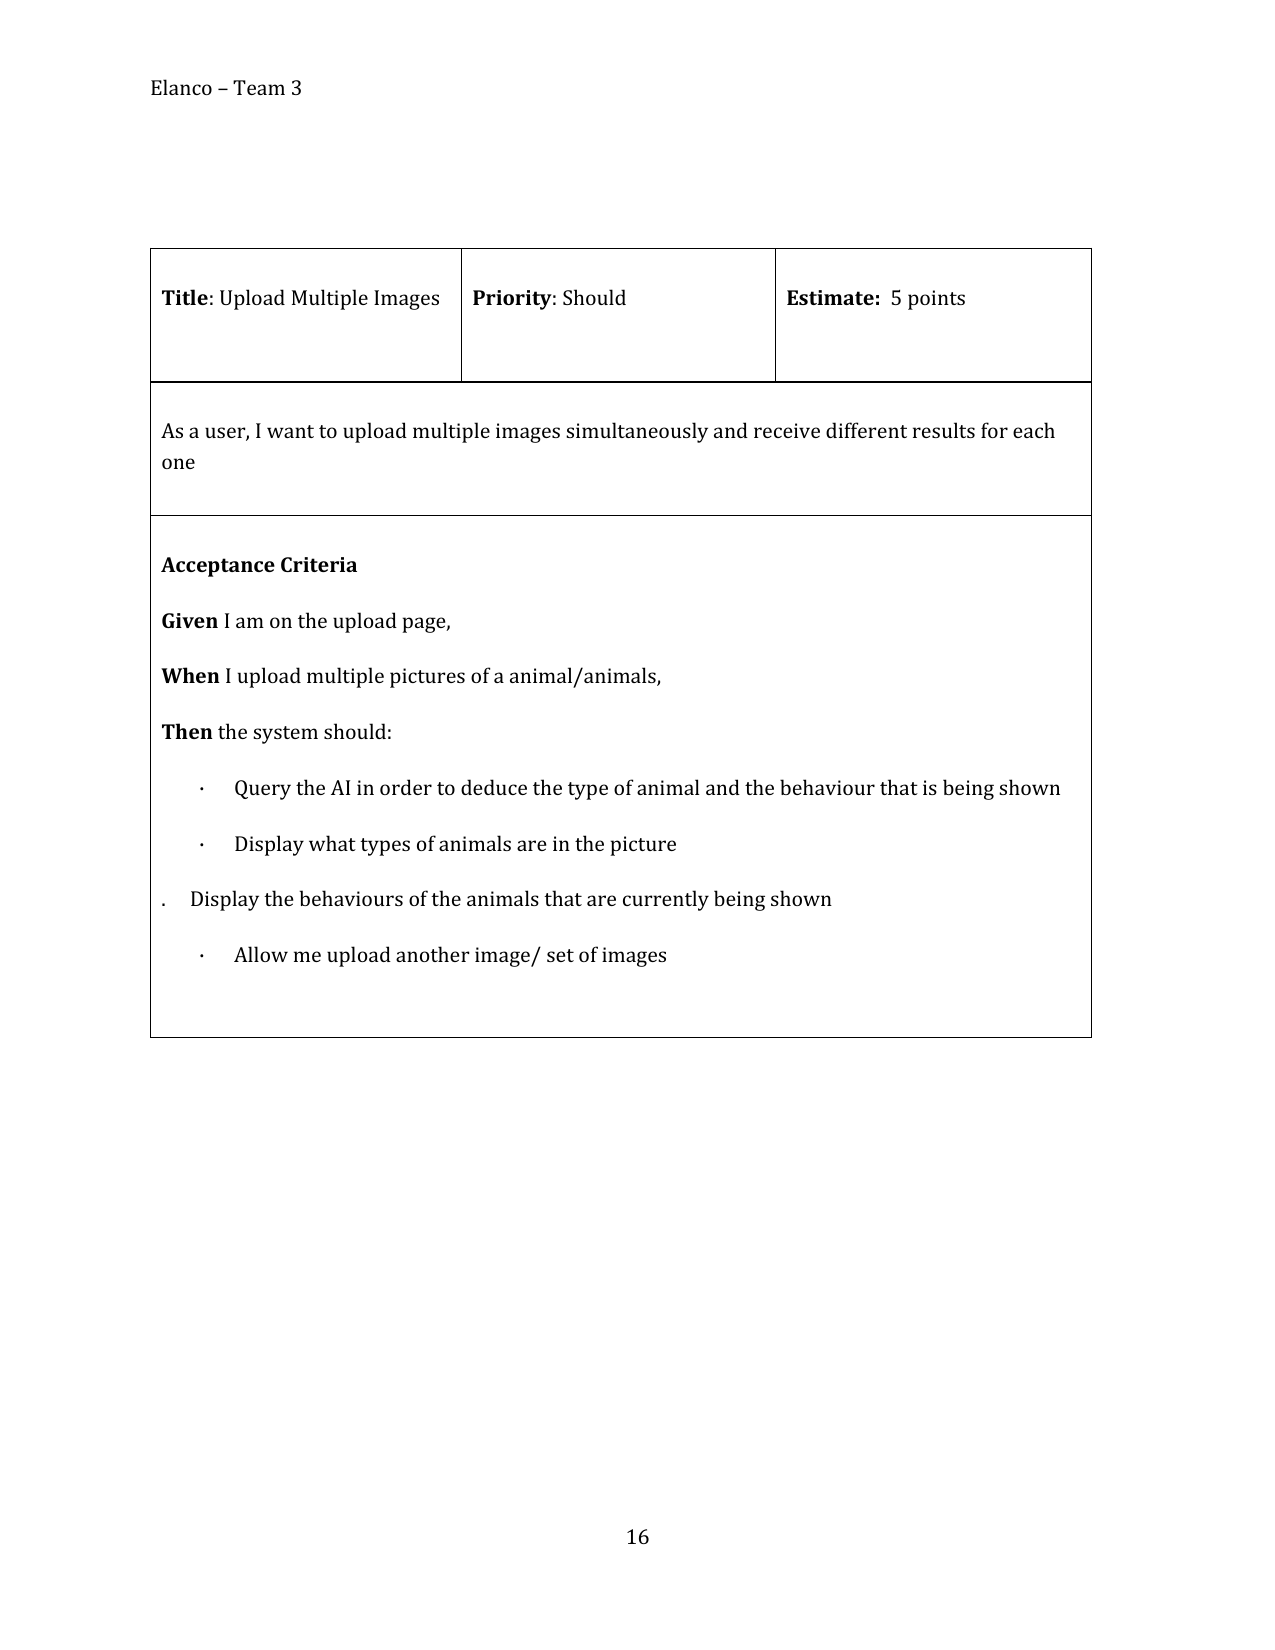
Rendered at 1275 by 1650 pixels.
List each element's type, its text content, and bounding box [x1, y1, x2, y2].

table_cell As a user, I want to upload multiple images simultaneously and receive different results for each one [151, 383, 1091, 515]
table_header Title: Upload Multiple Images [151, 249, 461, 381]
table_header Estimate: 5 points [776, 249, 1091, 381]
table_cell Acceptance Criteria Given I am on the upload page, When I upload multiple pictures of a animal/animals, Then the system should: · Query the AI in order to deduce the type of animal and the behaviour that is being shown · Display what types of animals are in the picture . Display the behaviours of the animals that are currently being shown · Allow me upload another image/ set of images [151, 516, 1091, 1037]
table_header Priority: Should [462, 249, 775, 381]
